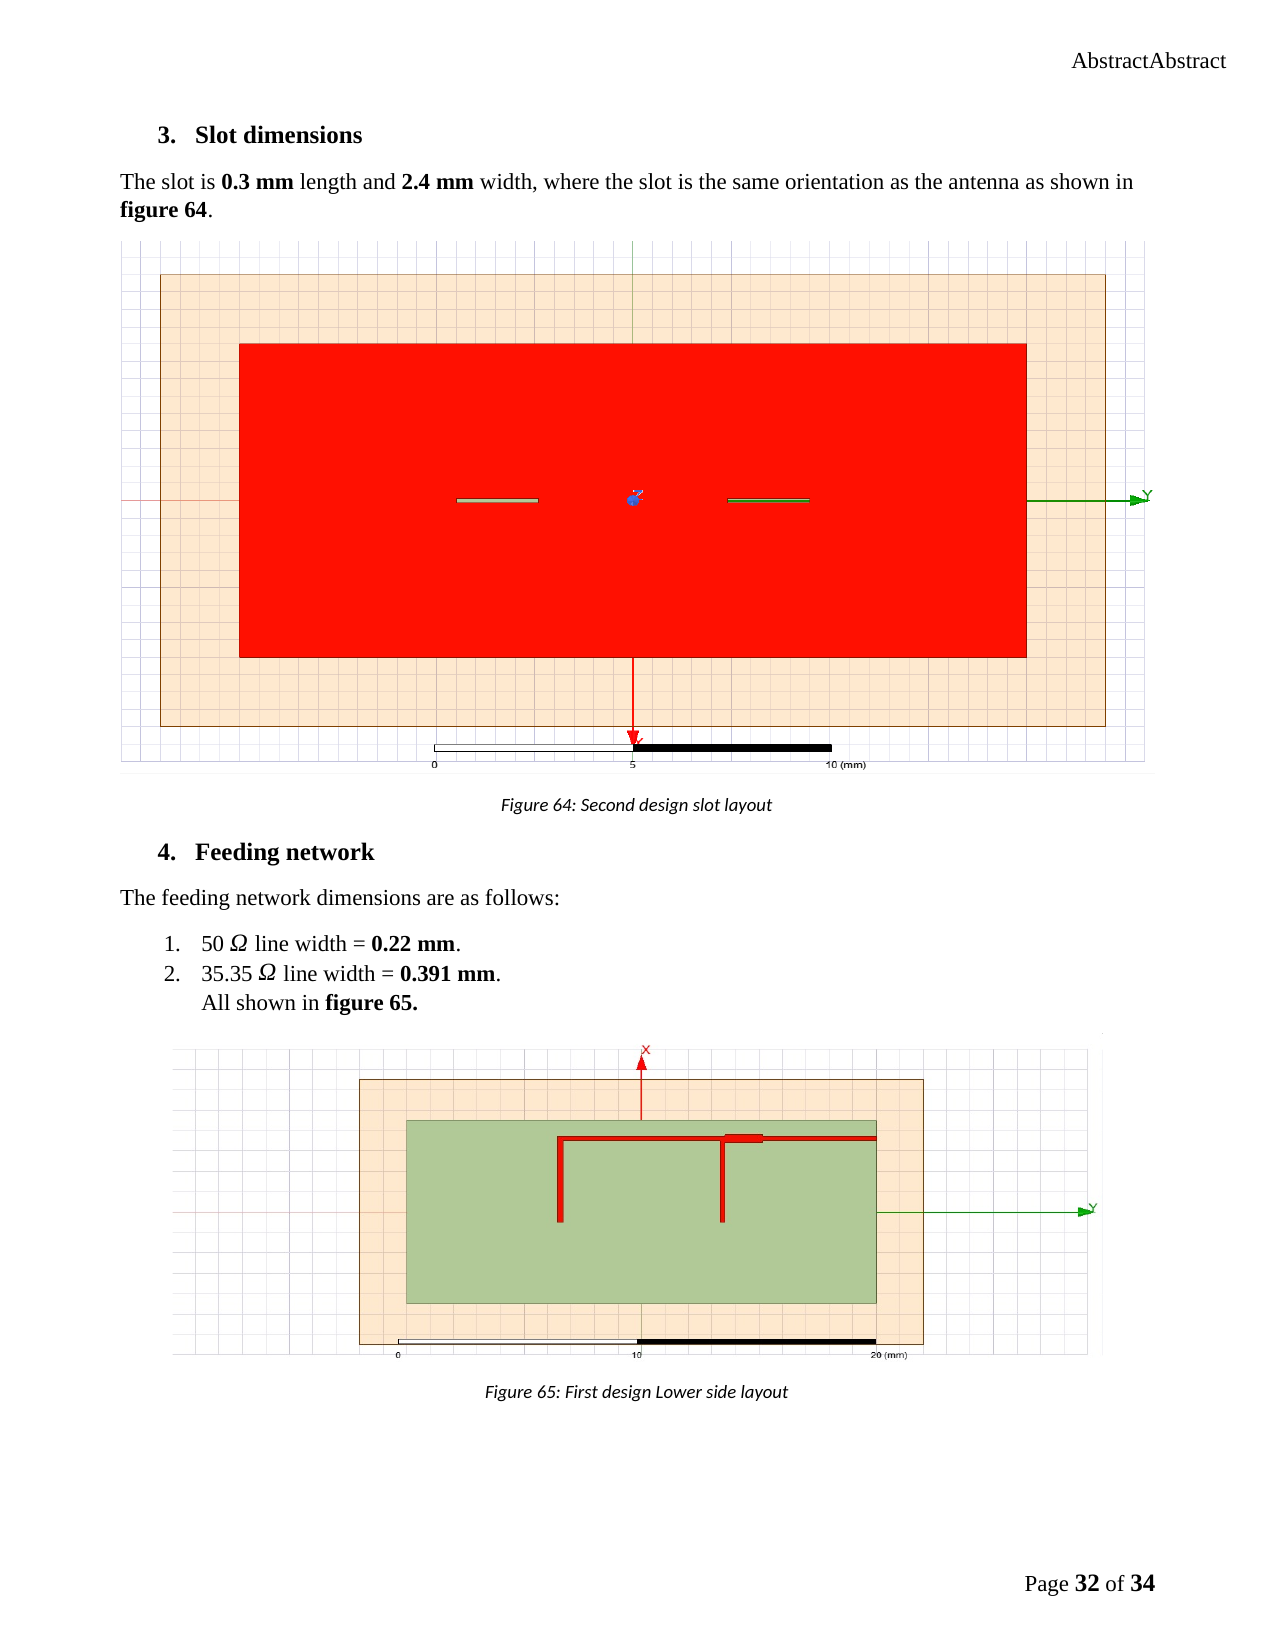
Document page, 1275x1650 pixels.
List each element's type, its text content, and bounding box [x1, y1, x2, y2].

subtitle Feeding network [157, 837, 1155, 865]
picture [172, 1033, 1103, 1362]
list 35.35 line width = 0.391 mm. [163, 959, 1155, 987]
text Figure 64: Second design slot layout [120, 793, 1155, 816]
text Figure 65: First design Lower side layout [120, 1380, 1155, 1403]
picture [120, 241, 1155, 774]
text The slot is 0.3 mm length and 2.4 mm width, where the slot is the same orientation as the antenna as shown in figure 64. [120, 168, 1155, 222]
subtitle Slot dimensions [157, 120, 1155, 149]
text The feeding network dimensions are as follows: [120, 884, 1155, 911]
list 50 line width = 0.22 mm. [163, 929, 1155, 957]
list All shown in figure 65. [201, 989, 1155, 1015]
